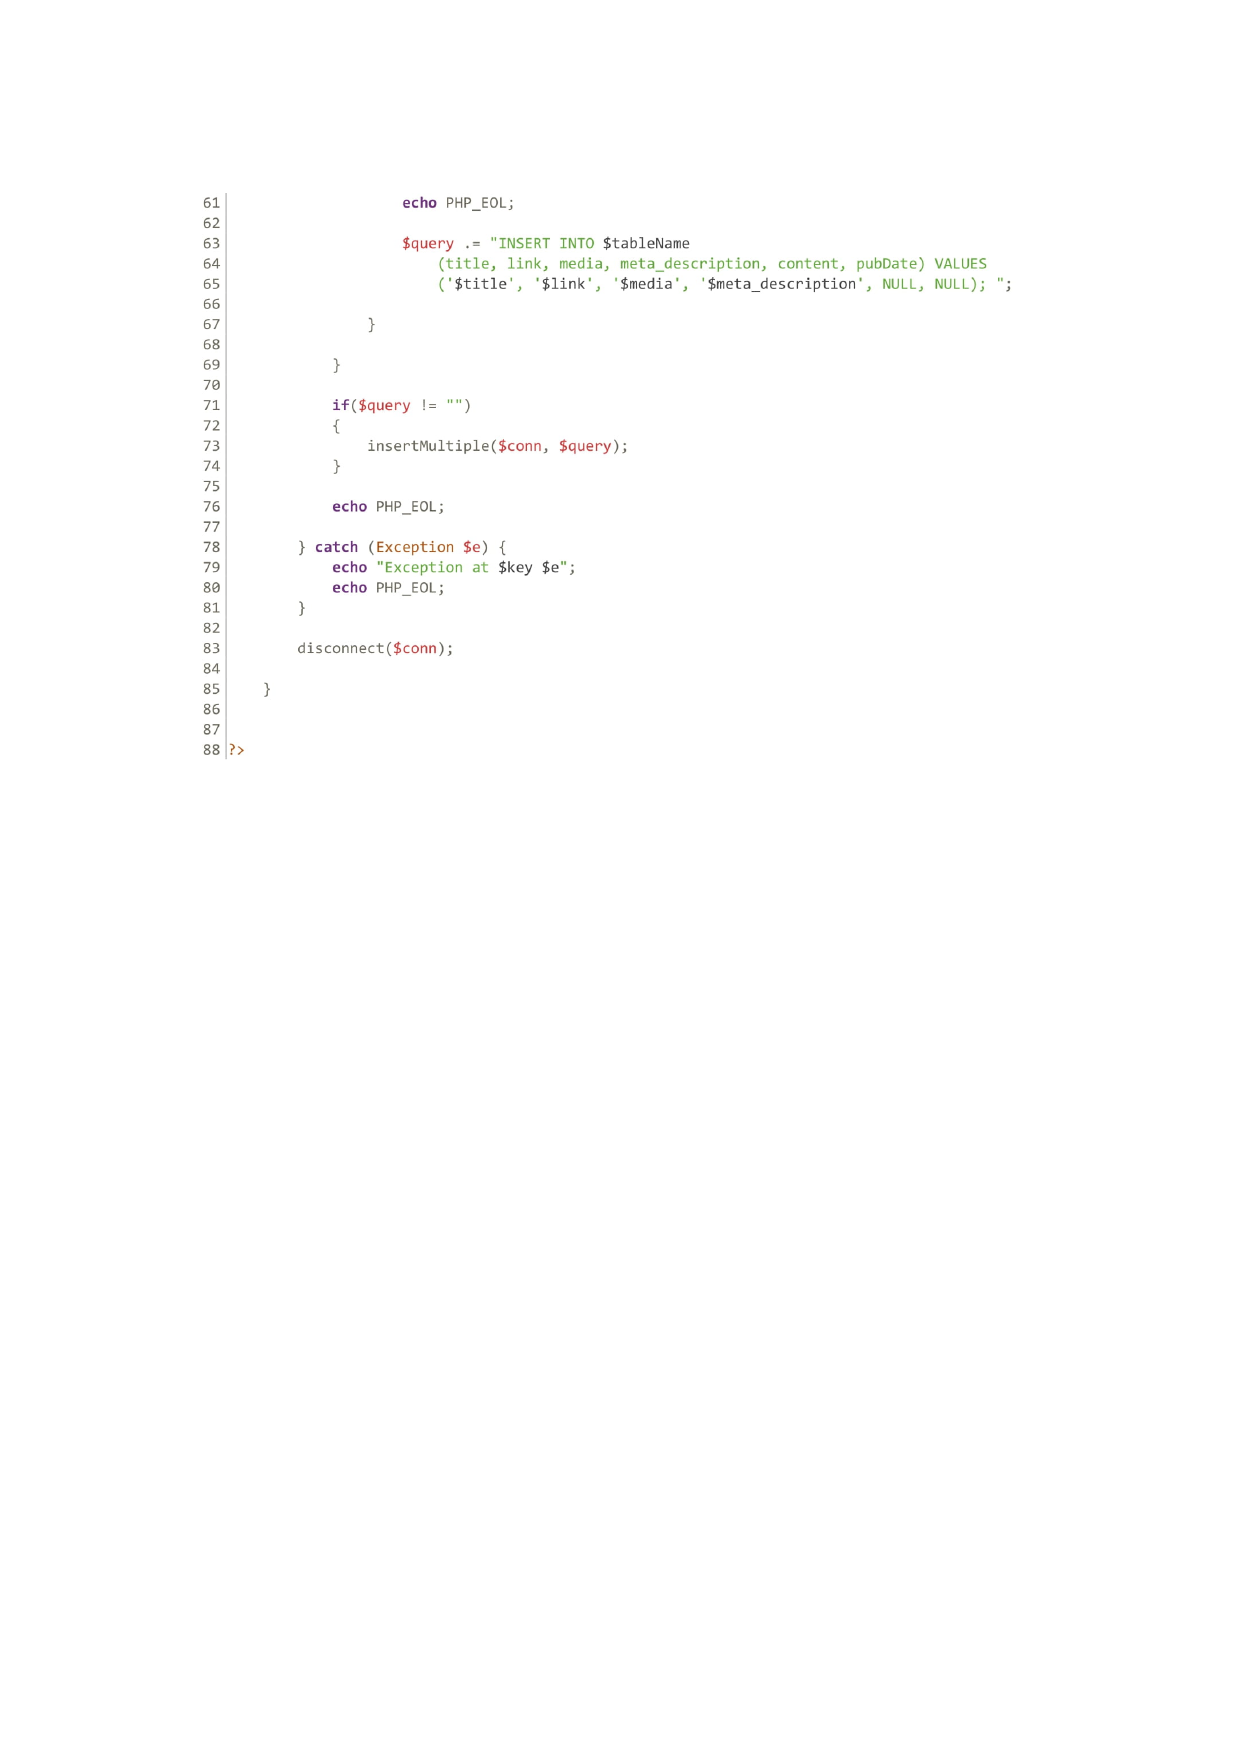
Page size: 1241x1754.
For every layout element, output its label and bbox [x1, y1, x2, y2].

picture [147, 147, 1092, 1484]
